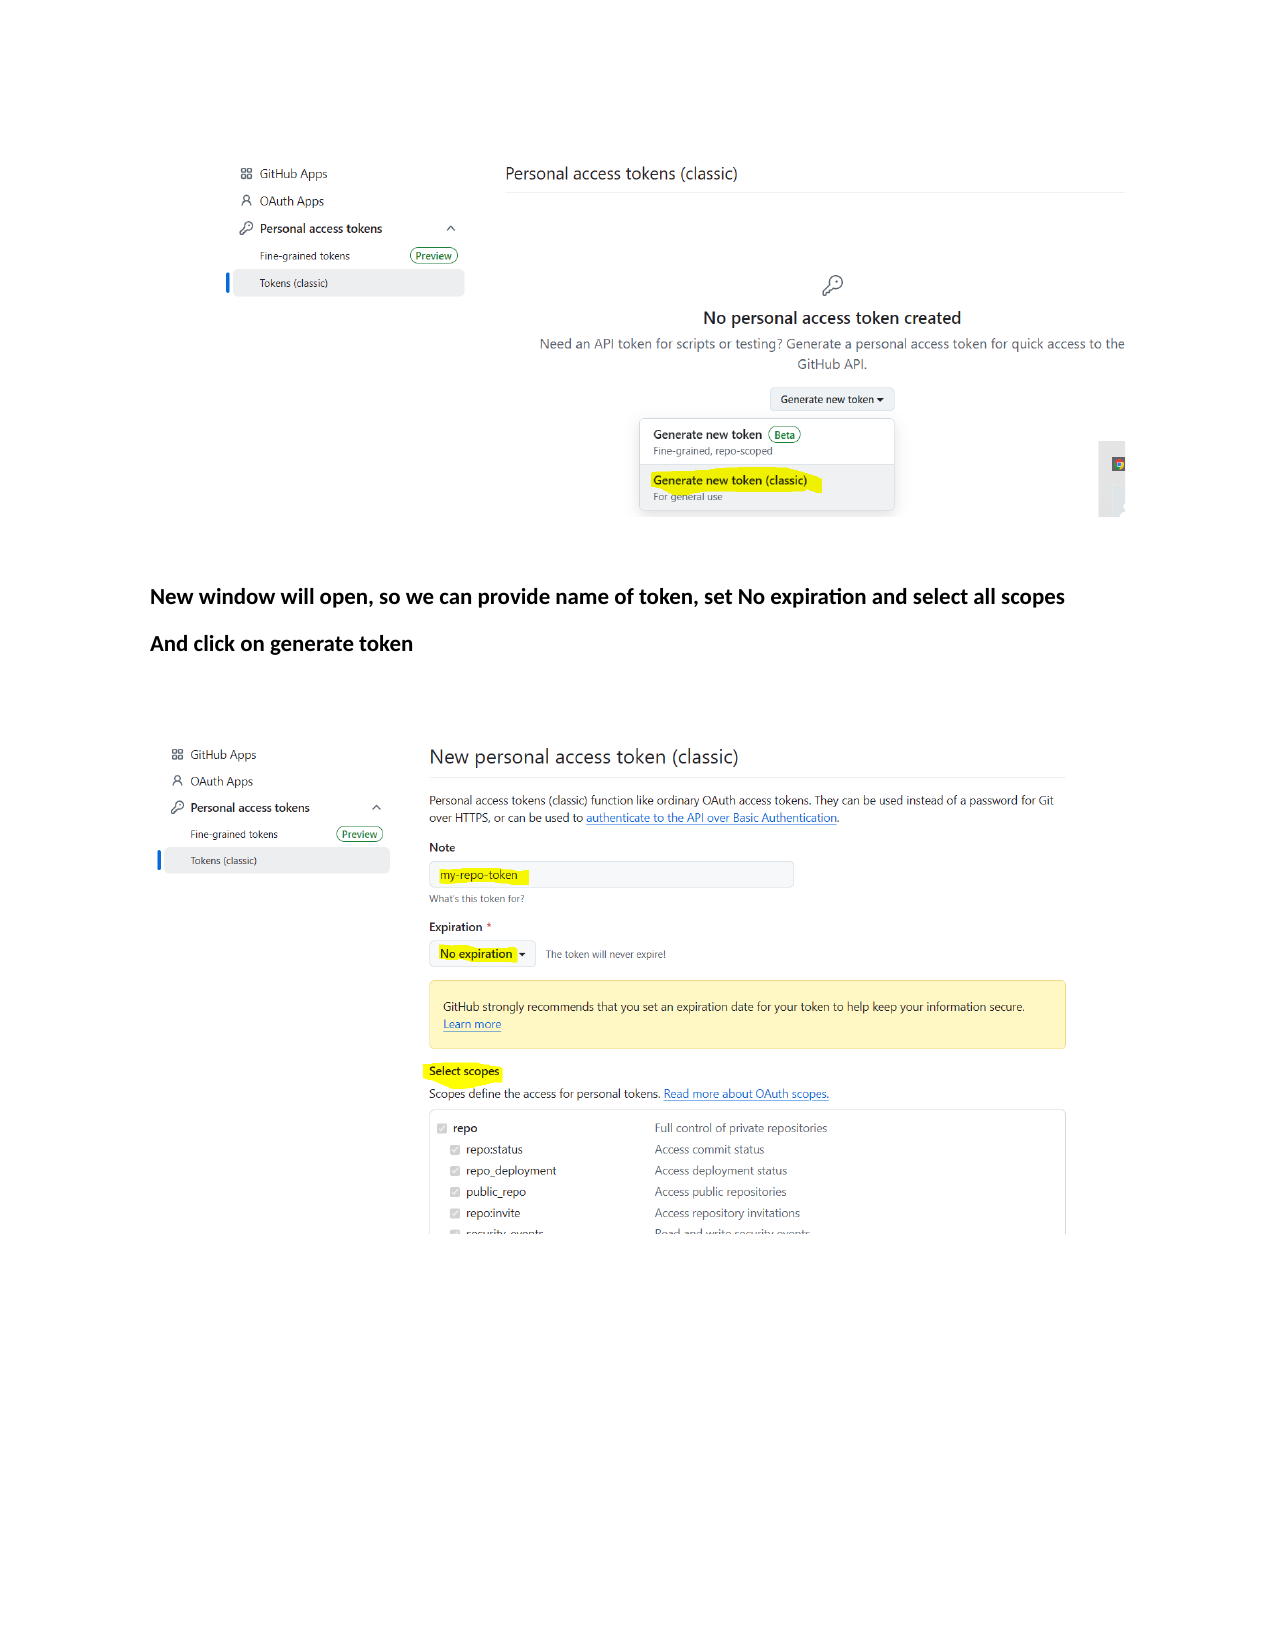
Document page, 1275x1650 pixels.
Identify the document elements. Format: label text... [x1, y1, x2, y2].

text New window will open, so we can provide name of token, set No expiration and select all scopes [150, 582, 1125, 610]
picture [150, 150, 1125, 517]
text And click on generate token [150, 629, 1125, 657]
picture [150, 722, 1125, 1234]
